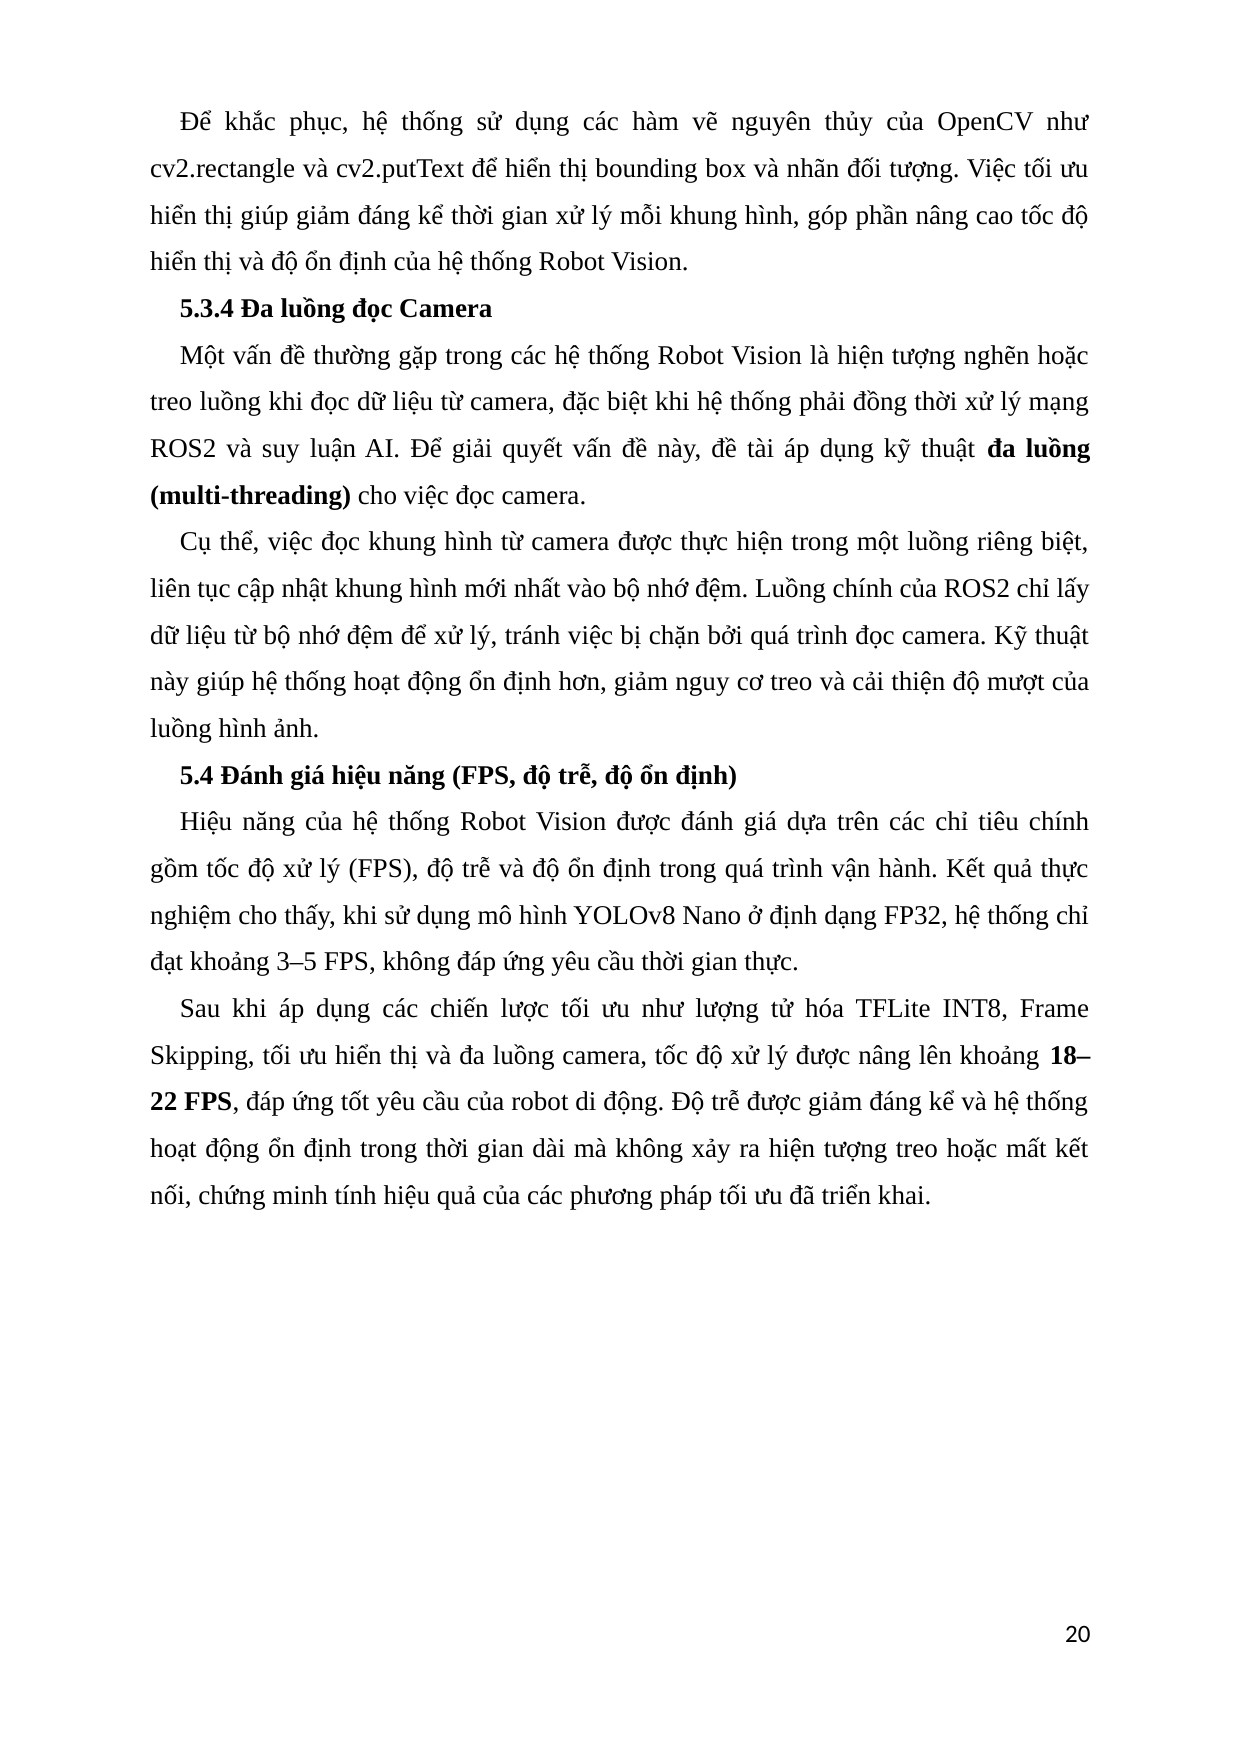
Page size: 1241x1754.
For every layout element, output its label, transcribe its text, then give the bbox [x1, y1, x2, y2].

subtitle 5.4 Đánh giá hiệu năng (FPS, độ trễ, độ ổn định) [150, 759, 1090, 790]
text Sau khi áp dụng các chiến lược tối ưu như lượng tử hóa TFLite INT8, Frame Skipping, tối ưu hiển thị và đa luồng camera, tốc độ xử lý được nâng lên khoảng 18–22 FPS, đáp ứng tốt yêu cầu của robot di động. Độ trễ được giảm đáng kể và hệ thống hoạt động ổn định trong thời gian dài mà không xảy ra hiện tượng treo hoặc mất kết nối, chứng minh tính hiệu quả của các phương pháp tối ưu đã triển khai. [150, 992, 1090, 1210]
text Cụ thể, việc đọc khung hình từ camera được thực hiện trong một luồng riêng biệt, liên tục cập nhật khung hình mới nhất vào bộ nhớ đệm. Luồng chính của ROS2 chỉ lấy dữ liệu từ bộ nhớ đệm để xử lý, tránh việc bị chặn bởi quá trình đọc camera. Kỹ thuật này giúp hệ thống hoạt động ổn định hơn, giảm nguy cơ treo và cải thiện độ mượt của luồng hình ảnh. [150, 526, 1090, 743]
text Để khắc phục, hệ thống sử dụng các hàm vẽ nguyên thủy của OpenCV như cv2.rectangle và cv2.putText để hiển thị bounding box và nhãn đối tượng. Việc tối ưu hiển thị giúp giảm đáng kể thời gian xử lý mỗi khung hình, góp phần nâng cao tốc độ hiển thị và độ ổn định của hệ thống Robot Vision. [150, 106, 1090, 277]
text Hiệu năng của hệ thống Robot Vision được đánh giá dựa trên các chỉ tiêu chính gồm tốc độ xử lý (FPS), độ trễ và độ ổn định trong quá trình vận hành. Kết quả thực nghiệm cho thấy, khi sử dụng mô hình YOLOv8 Nano ở định dạng FP32, hệ thống chỉ đạt khoảng 3–5 FPS, không đáp ứng yêu cầu thời gian thực. [150, 806, 1090, 977]
text Một vấn đề thường gặp trong các hệ thống Robot Vision là hiện tượng nghẽn hoặc treo luồng khi đọc dữ liệu từ camera, đặc biệt khi hệ thống phải đồng thời xử lý mạng ROS2 và suy luận AI. Để giải quyết vấn đề này, đề tài áp dụng kỹ thuật đa luồng (multi-threading) cho việc đọc camera. [150, 339, 1090, 510]
subtitle 5.3.4 Đa luồng đọc Camera [150, 292, 1090, 323]
